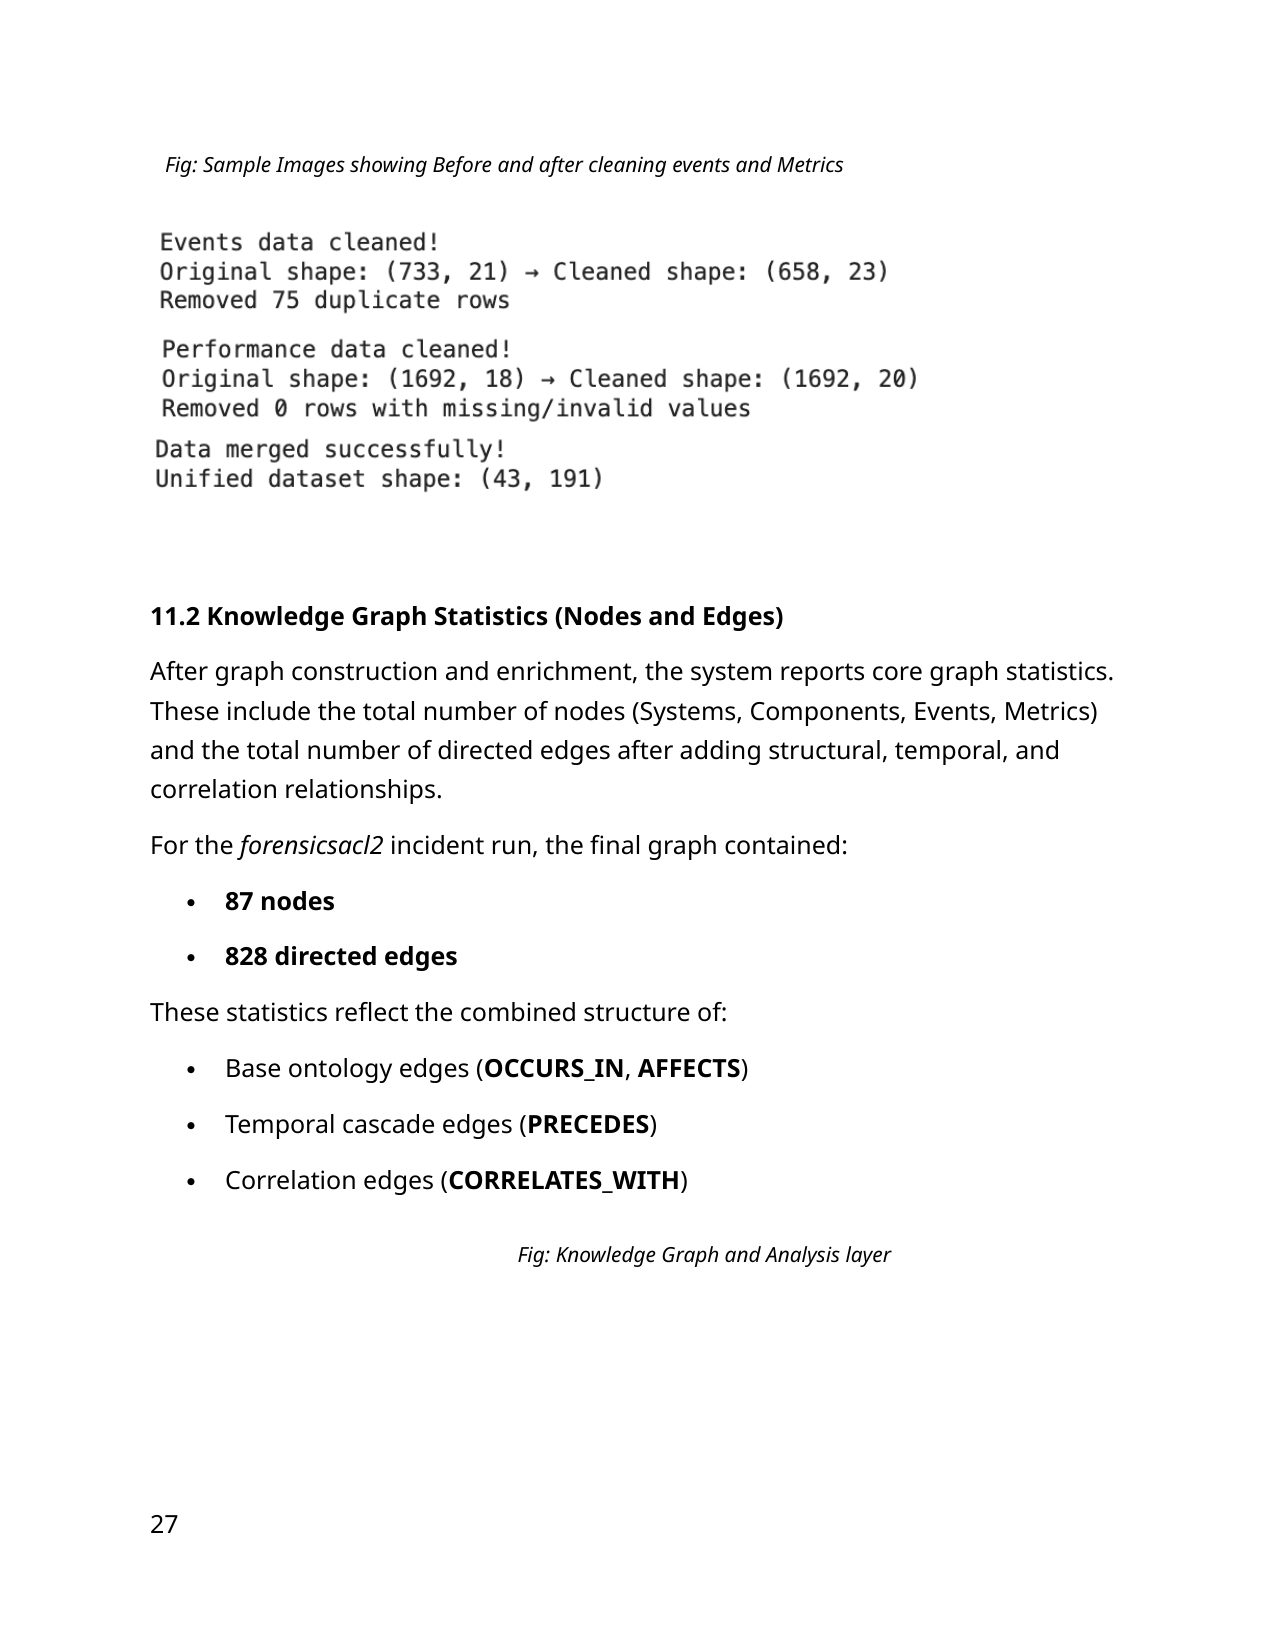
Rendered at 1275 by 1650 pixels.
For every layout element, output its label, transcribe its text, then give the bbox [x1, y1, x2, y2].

picture [150, 222, 892, 325]
list Base ontology edges (OCCURS_IN, AFFECTS) [187, 1051, 1125, 1085]
list Temporal cascade edges (PRECEDES) [187, 1106, 1125, 1141]
text After graph construction and enrichment, the system reports core graph statistics. These include the total number of nodes (Systems, Components, Events, Metrics) and the total number of directed edges after adding structural, temporal, and correlation relationships. [150, 654, 1125, 806]
text 11.2 Knowledge Graph Statistics (Nodes and Edges) [150, 598, 1125, 632]
list 87 nodes [187, 883, 1125, 917]
list Correlation edges (CORRELATES_WITH) Fig: Knowledge Graph and Analysis layer [187, 1162, 1125, 1268]
picture [150, 432, 634, 508]
picture [150, 330, 921, 428]
text These statistics reflect the combined structure of: [150, 995, 1125, 1029]
list 828 directed edges [187, 939, 1125, 973]
text For the forensicsacl2 incident run, the final graph contained: [150, 827, 1125, 861]
